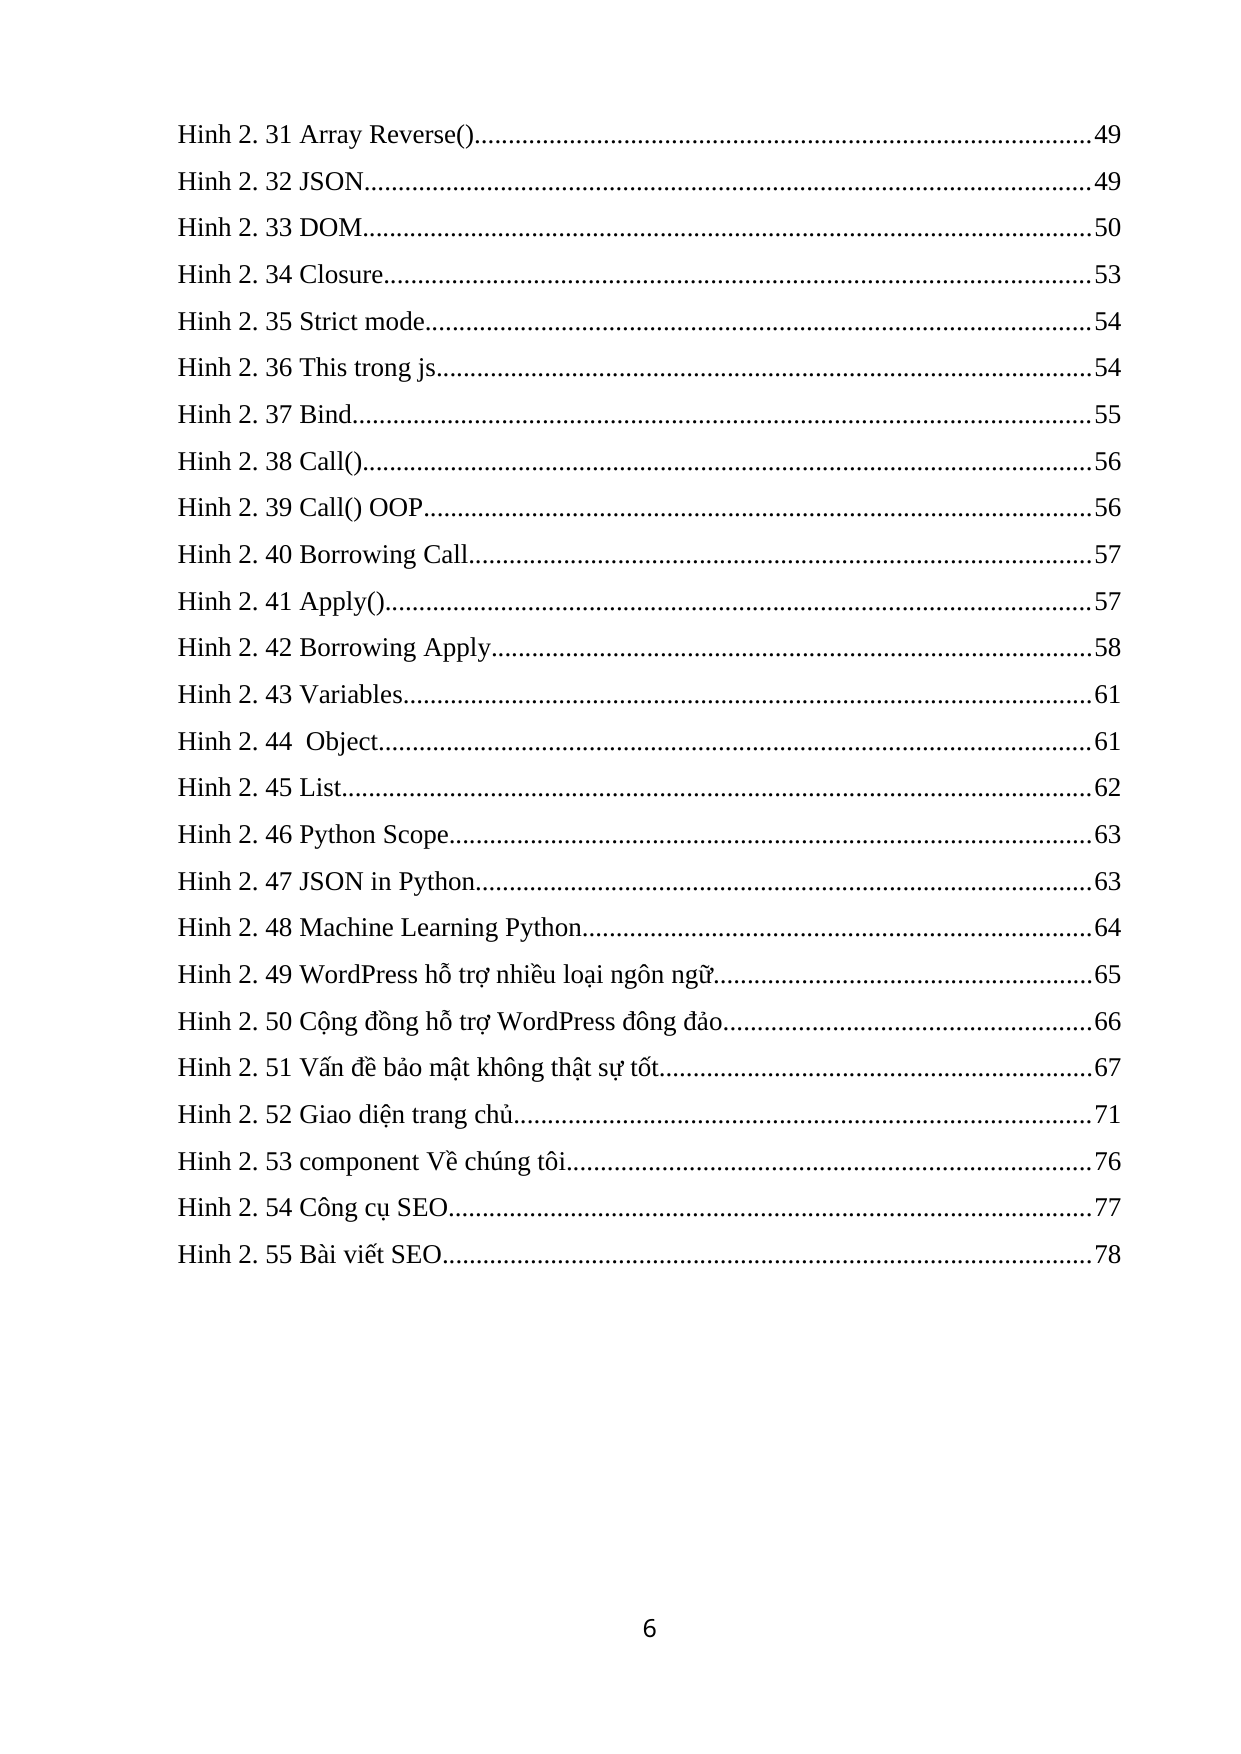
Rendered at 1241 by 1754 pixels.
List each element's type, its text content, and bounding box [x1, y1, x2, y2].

text Hinh 2. 33 DOM 50 [177, 211, 1122, 243]
text Hinh 2. 54 Công cụ SEO 77 [177, 1191, 1122, 1223]
text Hinh 2. 47 JSON in Python 63 [177, 865, 1122, 896]
text Hinh 2. 37 Bind 55 [177, 398, 1122, 429]
text Hinh 2. 44 Object 61 [177, 725, 1122, 756]
text Hinh 2. 49 WordPress hỗ trợ nhiều loại ngôn ngữ 65 [177, 958, 1122, 989]
text Hinh 2. 50 Cộng đồng hỗ trợ WordPress đông đảo 66 [177, 1005, 1122, 1036]
text Hinh 2. 32 JSON 49 [177, 165, 1122, 196]
text Hinh 2. 45 List 62 [177, 771, 1122, 803]
text Hinh 2. 42 Borrowing Apply 58 [177, 631, 1122, 663]
text Hinh 2. 51 Vấn đề bảo mật không thật sự tốt 67 [177, 1051, 1122, 1083]
text Hinh 2. 35 Strict mode 54 [177, 305, 1122, 336]
text Hinh 2. 36 This trong js 54 [177, 351, 1122, 383]
text Hinh 2. 39 Call() OOP 56 [177, 491, 1122, 523]
text Hinh 2. 31 Array Reverse() 49 [177, 118, 1122, 149]
text Hinh 2. 38 Call() 56 [177, 445, 1122, 476]
text Hinh 2. 48 Machine Learning Python 64 [177, 911, 1122, 943]
text Hinh 2. 52 Giao diện trang chủ 71 [177, 1098, 1122, 1129]
text Hinh 2. 34 Closure 53 [177, 258, 1122, 289]
text Hinh 2. 41 Apply() 57 [177, 585, 1122, 616]
text Hinh 2. 55 Bài viết SEO 78 [177, 1238, 1122, 1269]
text Hinh 2. 40 Borrowing Call 57 [177, 538, 1122, 569]
text Hinh 2. 53 component Về chúng tôi 76 [177, 1145, 1122, 1176]
text Hinh 2. 43 Variables 61 [177, 678, 1122, 709]
text Hinh 2. 46 Python Scope 63 [177, 818, 1122, 849]
